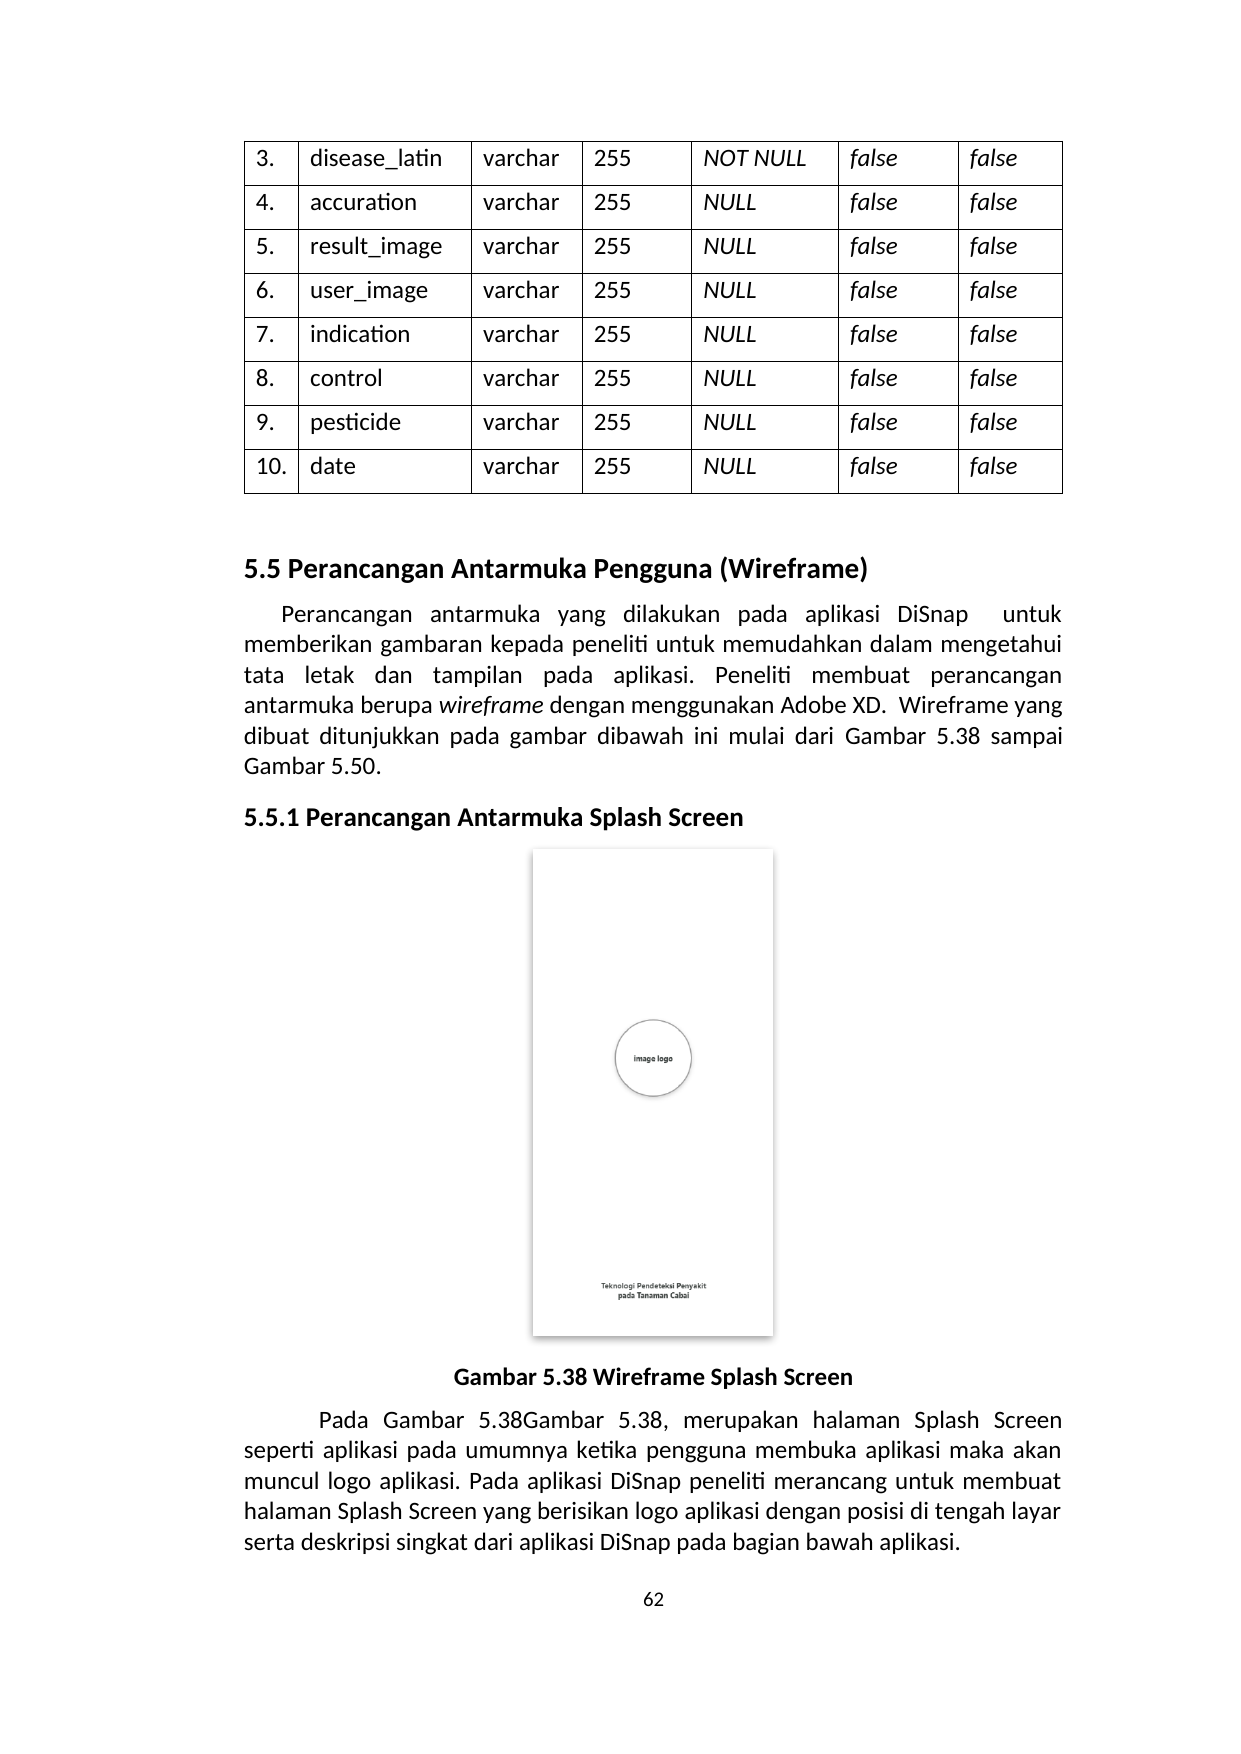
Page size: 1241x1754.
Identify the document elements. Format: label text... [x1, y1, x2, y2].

table_cell false [839, 318, 958, 361]
table_cell 8. [245, 362, 298, 405]
table_cell false [959, 274, 1062, 317]
table_cell NULL [692, 318, 838, 361]
table_cell varchar [472, 406, 582, 449]
table_cell false [839, 450, 958, 493]
table_cell false [839, 362, 958, 405]
subtitle Perancangan Antarmuka Splash Screen [244, 800, 1063, 833]
table_cell varchar [472, 318, 582, 361]
table_cell false [839, 274, 958, 317]
table_cell NULL [692, 450, 838, 493]
table_cell 255 [583, 318, 691, 361]
table_cell 7. [245, 318, 298, 361]
table_cell false [839, 406, 958, 449]
table_cell result_image [299, 230, 471, 273]
table_cell NULL [692, 274, 838, 317]
table_cell false [959, 406, 1062, 449]
table_cell false [839, 186, 958, 229]
table_cell 5. [245, 230, 298, 273]
table_cell pesticide [299, 406, 471, 449]
table_cell control [299, 362, 471, 405]
table_cell false [959, 450, 1062, 493]
table_cell false [839, 142, 958, 185]
table_cell false [959, 230, 1062, 273]
table_cell indication [299, 318, 471, 361]
table_cell 255 [583, 274, 691, 317]
table_cell varchar [472, 230, 582, 273]
table_cell 255 [583, 186, 691, 229]
table_cell varchar [472, 142, 582, 185]
table_cell false [959, 186, 1062, 229]
picture [547, 864, 759, 1321]
table_cell 255 [583, 362, 691, 405]
table_cell false [959, 362, 1062, 405]
table_cell disease_latin [299, 142, 471, 185]
table_cell varchar [472, 362, 582, 405]
table_cell 255 [583, 230, 691, 273]
table_cell 255 [583, 450, 691, 493]
table_cell 6. [245, 274, 298, 317]
table_cell false [959, 142, 1062, 185]
table_cell 3. [245, 142, 298, 185]
table_cell 9. [245, 406, 298, 449]
table_cell 255 [583, 406, 691, 449]
table_cell NULL [692, 362, 838, 405]
table_cell NULL [692, 186, 838, 229]
table_cell user_image [299, 274, 471, 317]
table_cell NULL [692, 230, 838, 273]
table_cell 4. [245, 186, 298, 229]
table_cell NOT NULL [692, 142, 838, 185]
table_cell false [959, 318, 1062, 361]
table_cell varchar [472, 186, 582, 229]
table_cell 255 [583, 142, 691, 185]
subtitle Perancangan Antarmuka Pengguna (Wireframe) [244, 550, 1063, 585]
table_cell date [299, 450, 471, 493]
table_cell 10. [245, 450, 298, 493]
table_cell varchar [472, 450, 582, 493]
table_cell false [839, 230, 958, 273]
table_cell NULL [692, 406, 838, 449]
table_cell varchar [472, 274, 582, 317]
table_cell accuration [299, 186, 471, 229]
